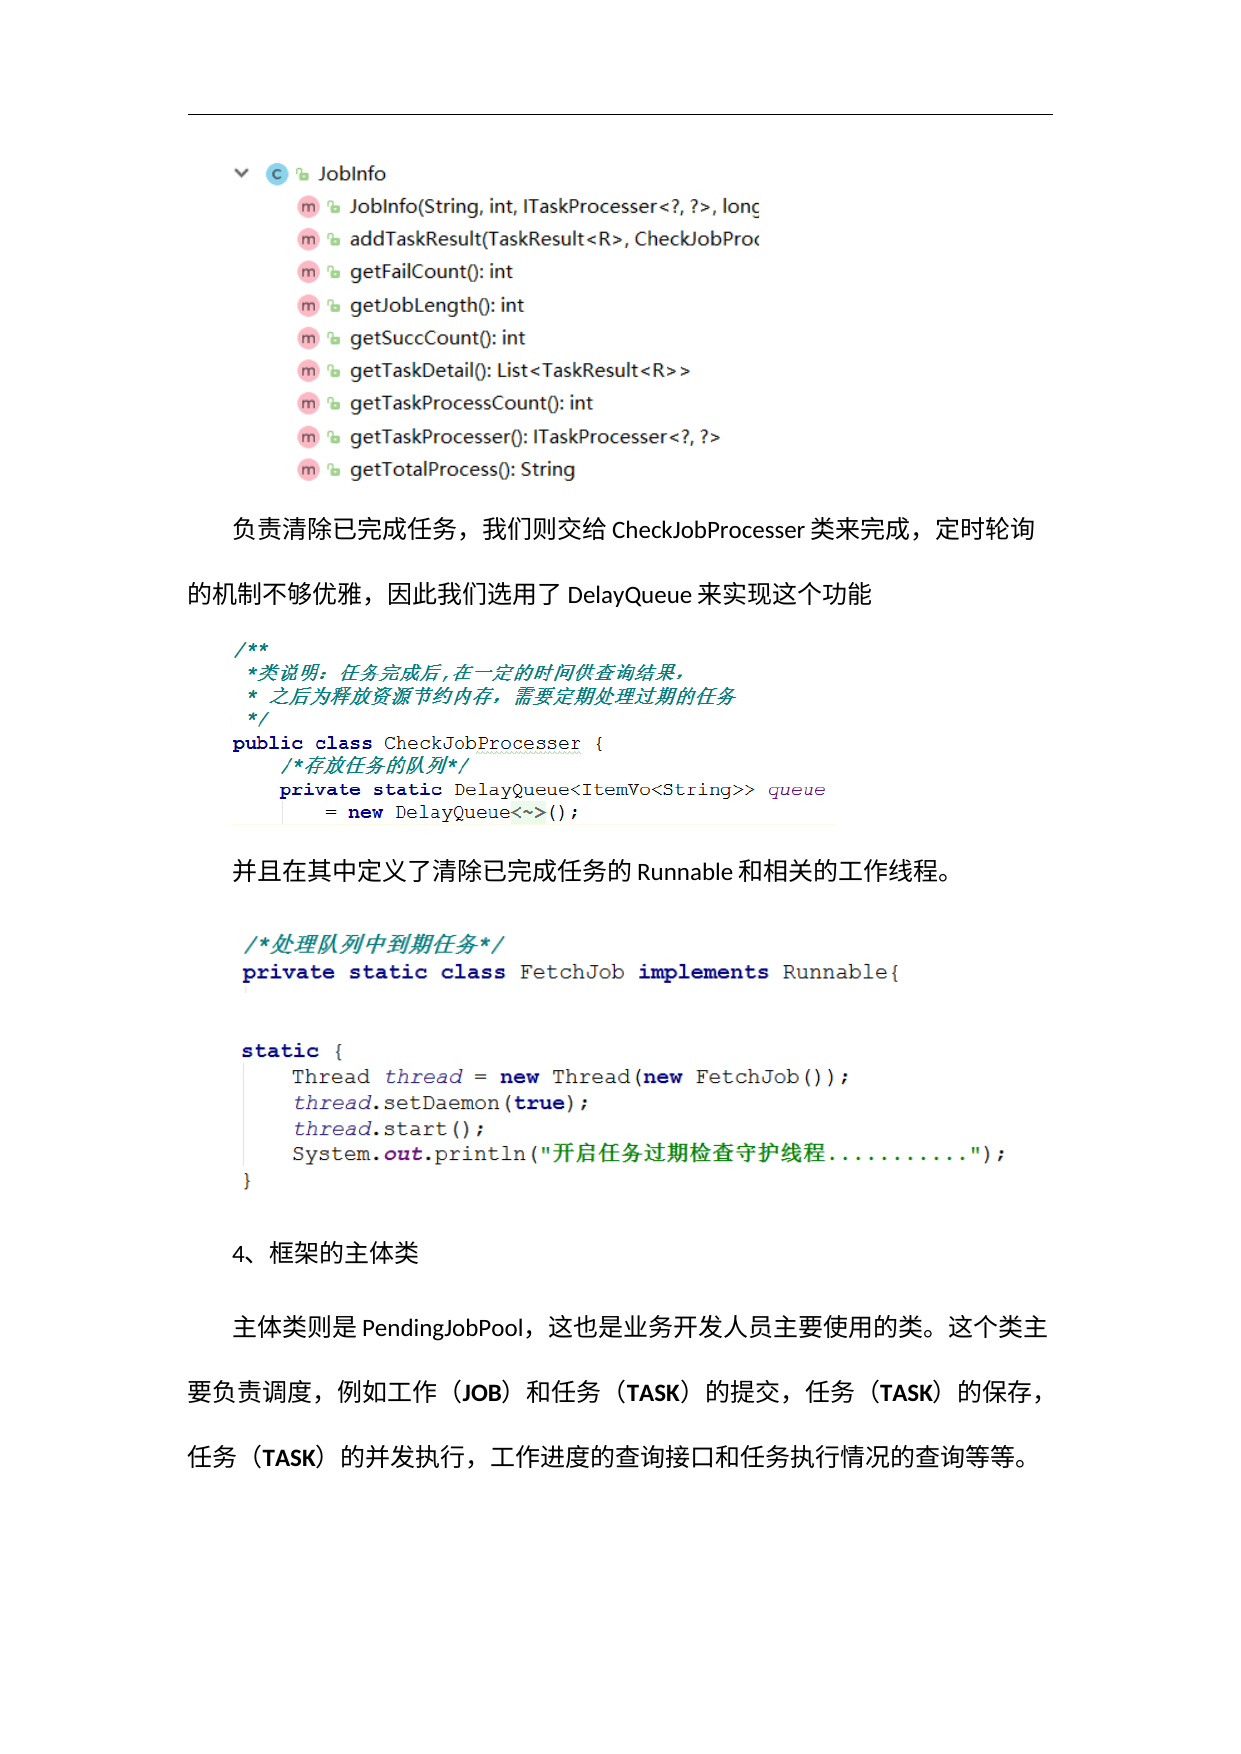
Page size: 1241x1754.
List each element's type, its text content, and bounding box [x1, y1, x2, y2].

text 并且在其中定义了清除已完成任务的Runnable和相关的工作线程。 [187, 837, 1053, 902]
text 负责清除已完成任务，我们则交给CheckJobProcesser类来完成，定时轮询的机制不够优雅，因此我们选用了DelayQueue来实现这个功能 [187, 495, 1053, 625]
picture [231, 163, 760, 486]
picture [231, 925, 909, 993]
picture [231, 638, 835, 825]
picture [231, 1030, 1008, 1197]
text 主体类则是PendingJobPool，这也是业务开发人员主要使用的类。这个类主要负责调度，例如工作（JOB）和任务（TASK）的提交，任务（TASK）的保存，任务（TASK）的并发执行，工作进度的查询接口和任务执行情况的查询等等。 [187, 1293, 1053, 1488]
text 4、框架的主体类 [187, 1219, 1053, 1284]
